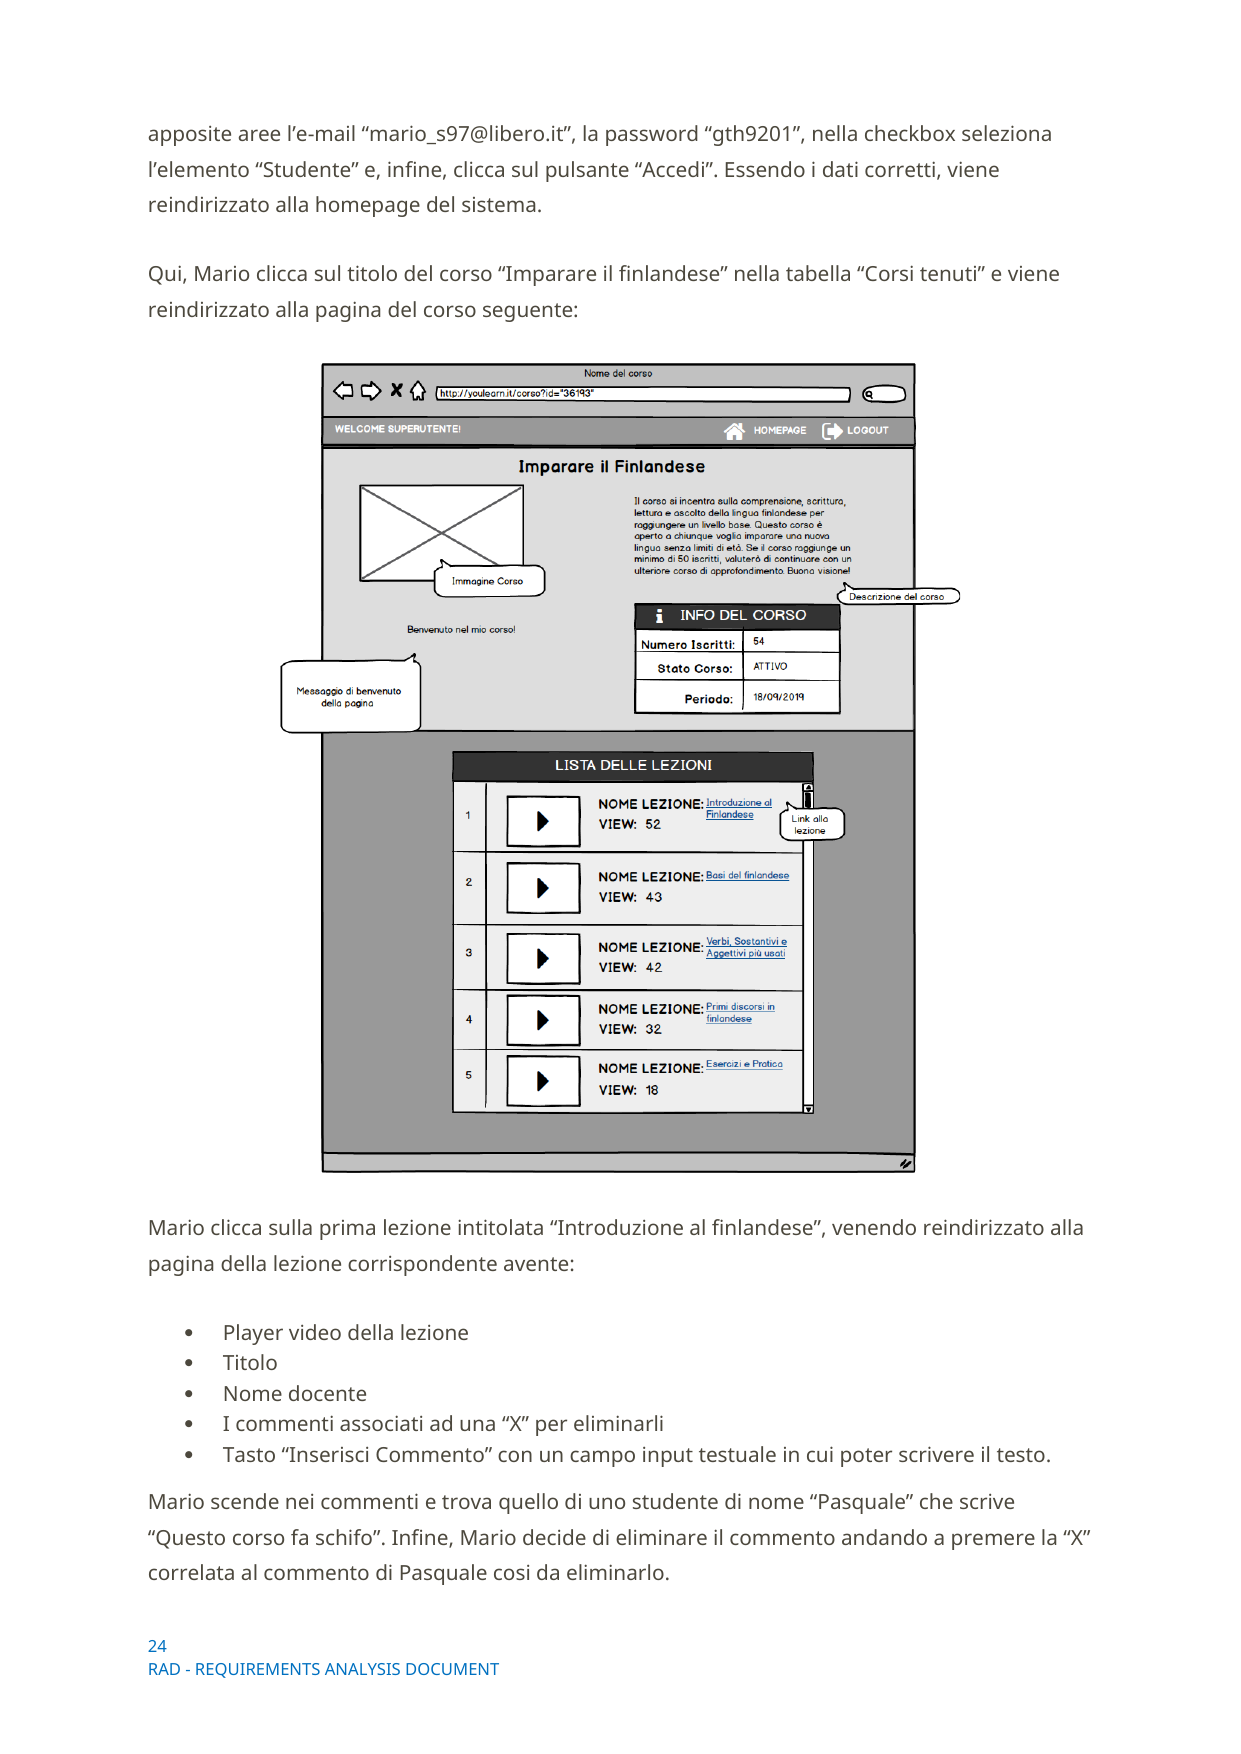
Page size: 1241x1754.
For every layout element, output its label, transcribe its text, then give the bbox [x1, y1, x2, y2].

list Titolo [185, 1348, 1092, 1377]
list Tasto “Inserisci Commento” con un campo input testuale in cui poter scrivere il testo. [185, 1440, 1092, 1468]
list Player video della lezione [185, 1318, 1092, 1346]
list Nome docente [185, 1379, 1092, 1407]
list I commenti associati ad una “X” per eliminarli [185, 1409, 1092, 1438]
text Qui, Mario clicca sul titolo del corso “Imparare il finlandese” nella tabella “Corsi tenuti” e viene reindirizzato alla pagina del corso seguente: [148, 259, 1092, 323]
text Mario clicca sulla prima lezione intitolata “Introduzione al finlandese”, venendo reindirizzato alla pagina della lezione corrispondente avente: [148, 1213, 1092, 1277]
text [148, 119, 1092, 219]
picture [280, 363, 961, 1173]
text Mario scende nei commenti e trova quello di uno studente di nome “Pasquale” che scrive “Questo corso fa schifo”. Infine, Mario decide di eliminare il commento andando a premere la “X” correlata al commento di Pasquale cosi da eliminarlo. [148, 1487, 1092, 1587]
